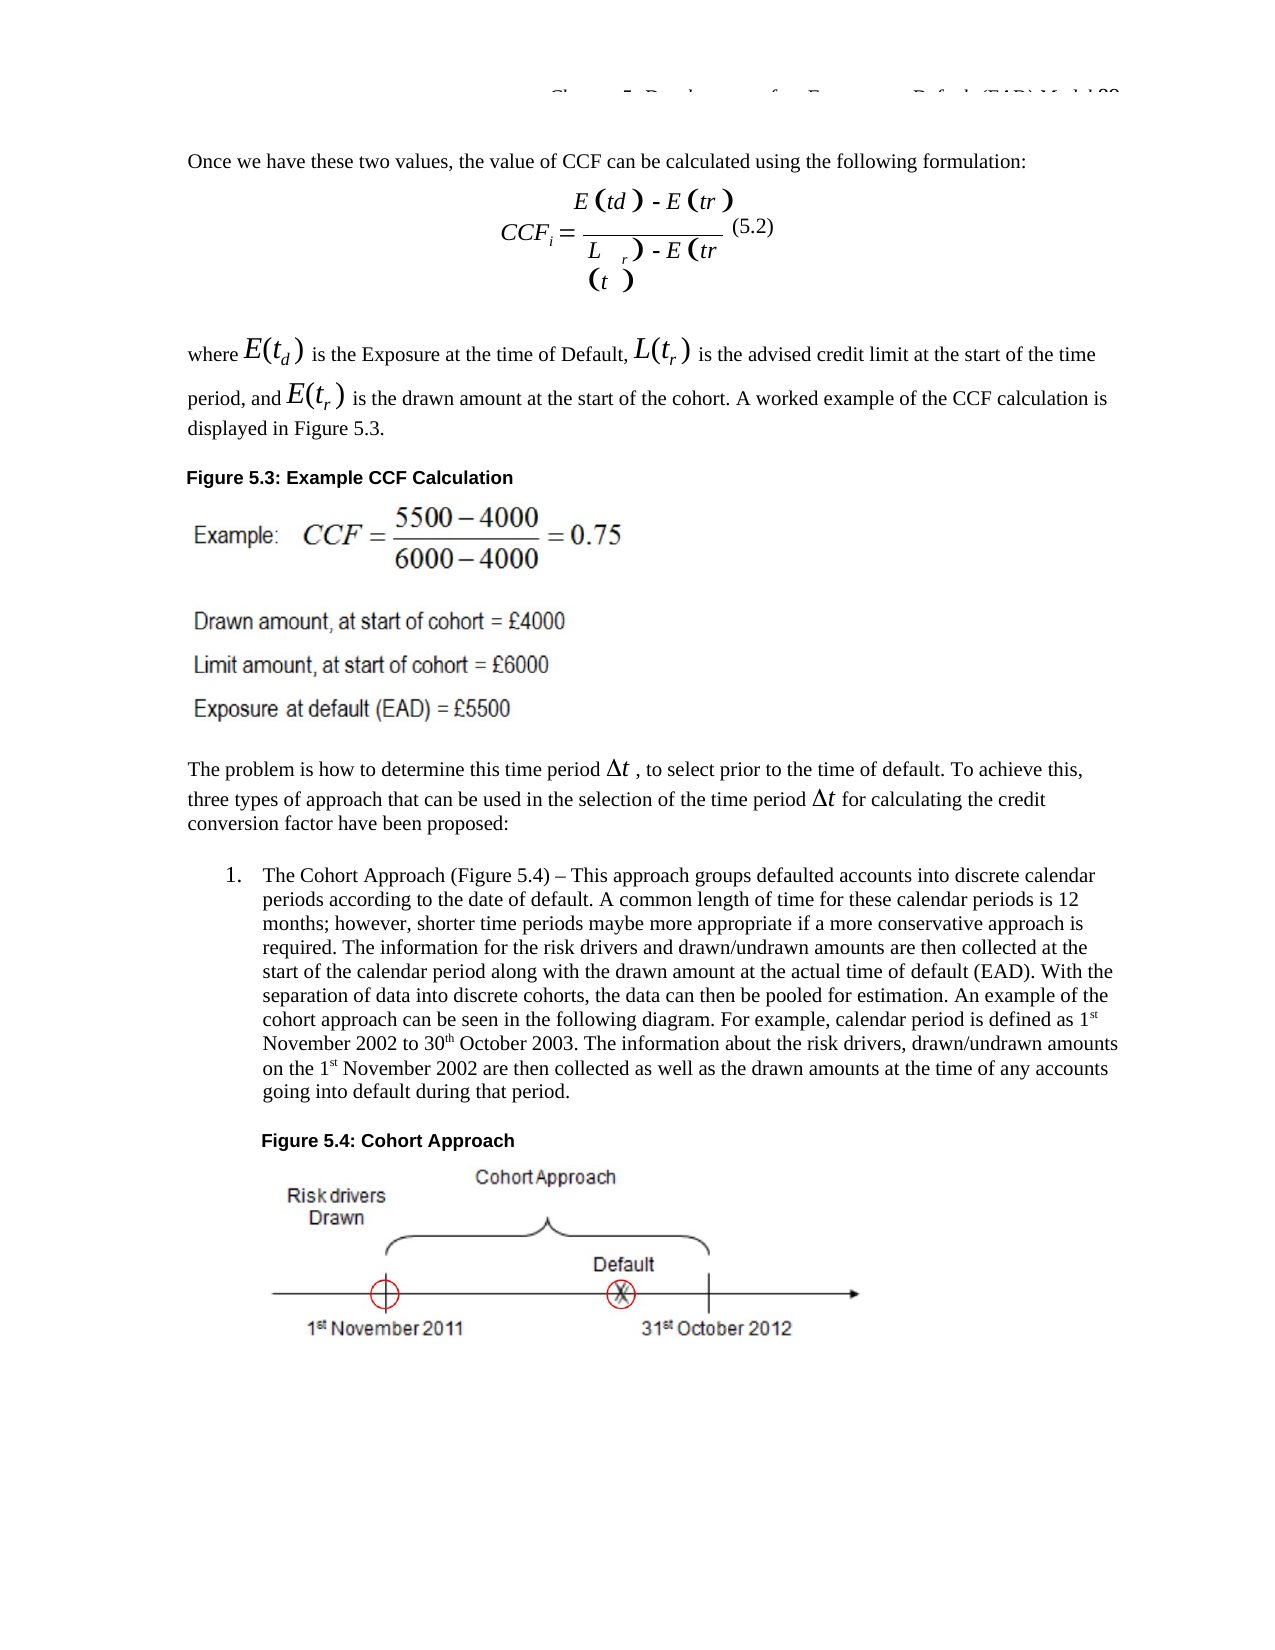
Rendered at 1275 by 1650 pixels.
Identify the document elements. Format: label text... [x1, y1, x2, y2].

text period, and E(tr ) is the drawn amount at the start of the cohort. A worked example of the CCF calculation is displayed in Figure 5.3. [187, 375, 1120, 440]
text The problem is how to determine this time period t , to select prior to the time of default. To achieve this, three types of approach that can be used in the selection of the time period t for calculating the credit conversion factor have been proposed: [187, 753, 1085, 835]
picture [268, 1165, 863, 1337]
text Figure 5.4: Cohort Approach [62, 1129, 515, 1151]
text r   E tr  [623, 227, 719, 298]
list The Cohort Approach (Figure 5.4) – This approach groups defaulted accounts into discrete calendar periods according to the date of default. A common length of time for these calendar periods is 12 months; however, shorter time periods maybe more appropriate if a more conservative approach is required. The information for the risk drivers and drawn/undrawn amounts are then collected at the start of the calendar period along with the drawn amount at the actual time of default (EAD). With the separation of data into discrete cohorts, the data can then be pooled for estimation. An example of the cohort approach can be seen in the following diagram. For example, calendar period is defined as 1st November 2002 to 30th October 2003. The information about the risk drivers, drawn/undrawn amounts on the 1st November 2002 are then collected as well as the drawn amounts at the time of any accounts going into default during that period. [225, 861, 1120, 1103]
text L t [588, 227, 621, 298]
text where E(td ) is the Exposure at the time of Default, L(tr ) is the advised credit limit at the start of the time [187, 330, 1223, 369]
text CCFi  [62, 227, 577, 243]
text Once we have these two values, the value of CCF can be calculated using the following formulation: [187, 149, 1223, 173]
picture [193, 502, 624, 727]
text Figure 5.3: Example CCF Calculation [62, 467, 513, 488]
text E td   E tr  [184, 193, 1123, 217]
